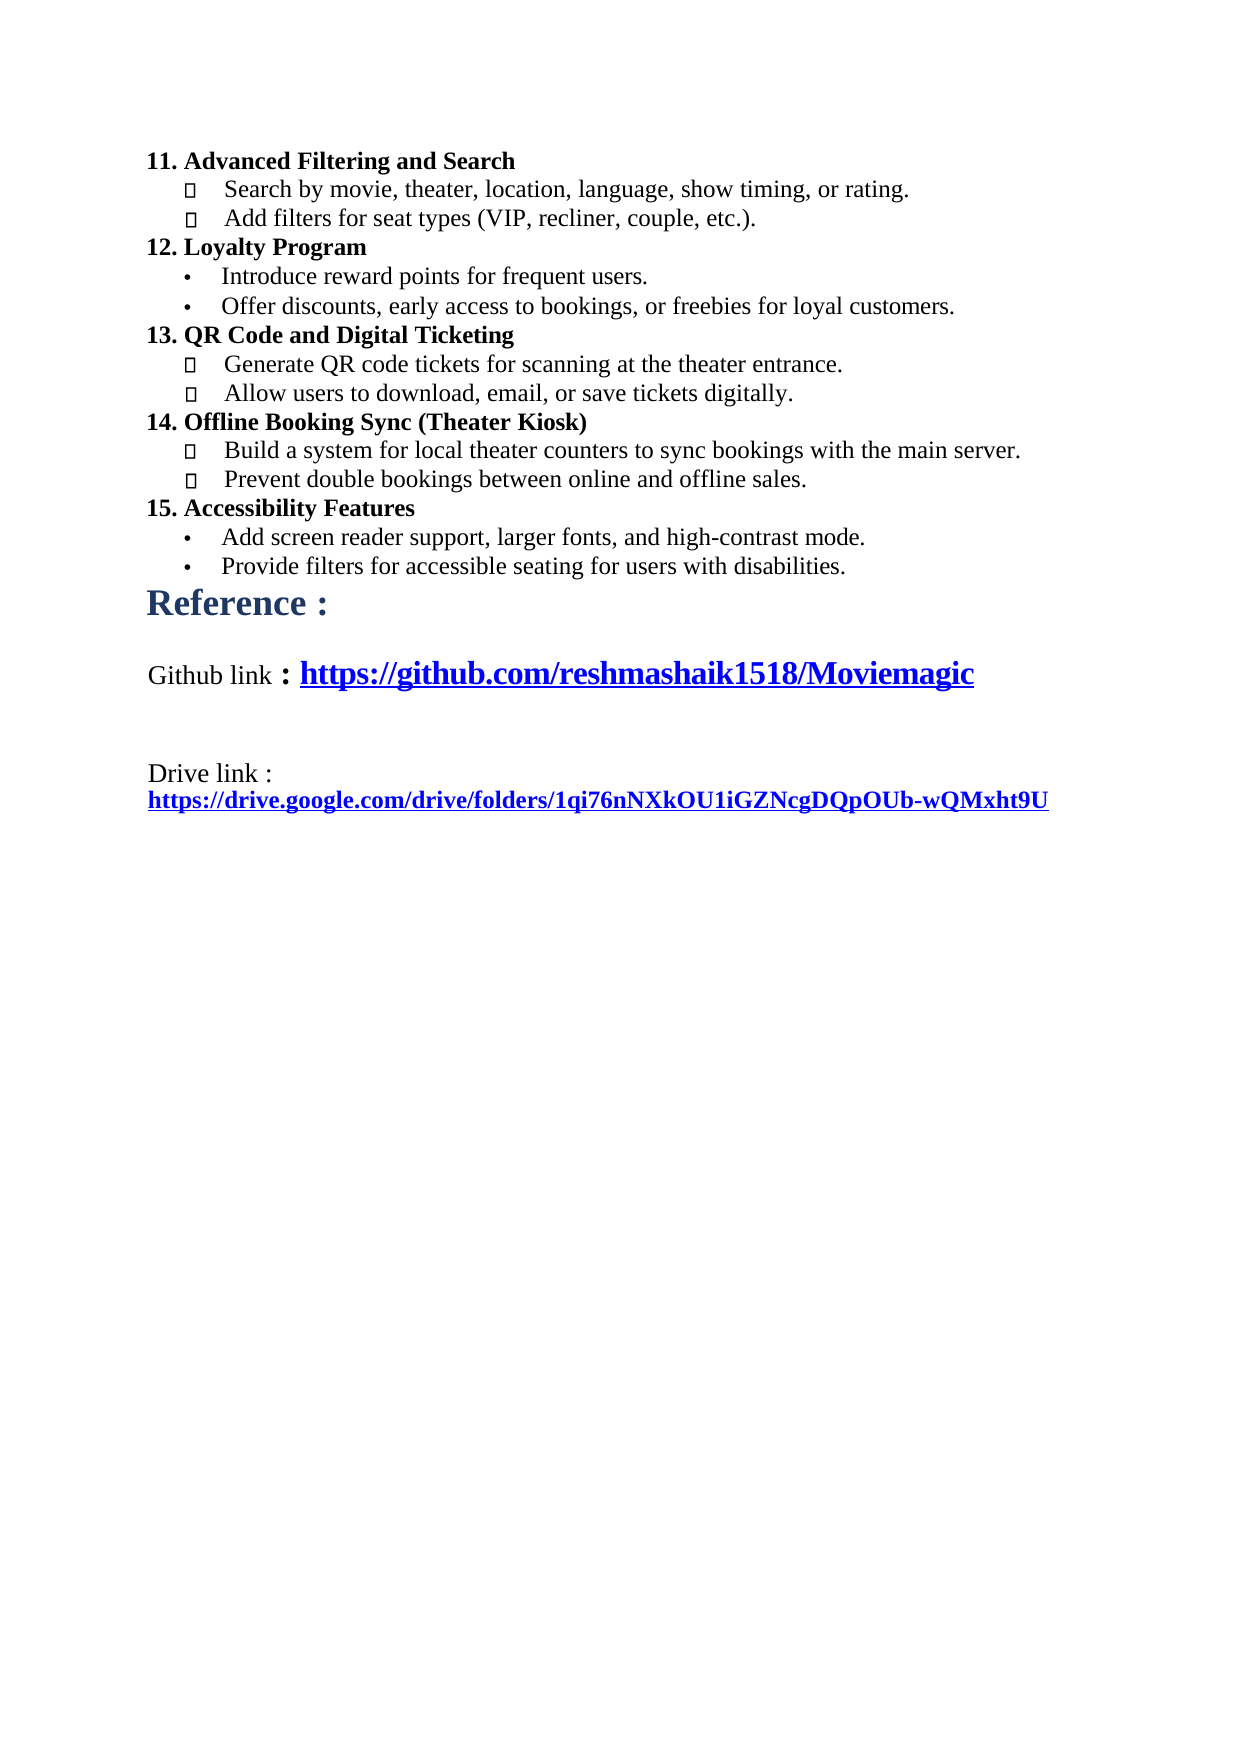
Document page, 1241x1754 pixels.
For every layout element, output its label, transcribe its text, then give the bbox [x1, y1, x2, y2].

text Search by movie, theater, location, language, show timing, or rating. Add filters for seat types (VIP, recliner, couple, etc.). [224, 174, 945, 232]
list Add screen reader support, larger fonts, and high-contrast mode. [184, 522, 1211, 550]
list Introduce reward points for frequent users. [184, 261, 1211, 290]
picture [183, 175, 211, 203]
picture [184, 465, 212, 494]
subtitle Advanced Filtering and Search [146, 146, 1211, 174]
text Generate QR code tickets for scanning at the theater entrance. Allow users to download, email, or save tickets digitally. [224, 349, 895, 406]
list Offer discounts, early access to bookings, or freebies for loyal customers. [184, 291, 1211, 320]
subtitle Accessibility Features [146, 493, 1211, 522]
picture [184, 204, 212, 233]
text https://drive.google.com/drive/folders/1qi76nNXkOU1iGZNcgDQpOUb-wQMxht9U [148, 788, 1211, 813]
text Drive link : [148, 759, 1211, 788]
text Build a system for local theater counters to sync bookings with the main server. Prevent double bookings between online and offline sales. [224, 435, 1086, 493]
picture [184, 379, 212, 407]
text Reference : [146, 580, 1211, 623]
subtitle Loyalty Program [146, 232, 1211, 261]
subtitle Offline Booking Sync (Theater Kiosk) [146, 407, 1211, 435]
list Provide filters for accessible seating for users with disabilities. [184, 551, 1211, 580]
text Github link : https://github.com/reshmashaik1518/Moviemagic [148, 653, 1211, 691]
picture [183, 436, 211, 464]
picture [183, 349, 211, 378]
subtitle QR Code and Digital Ticketing [146, 320, 1211, 349]
